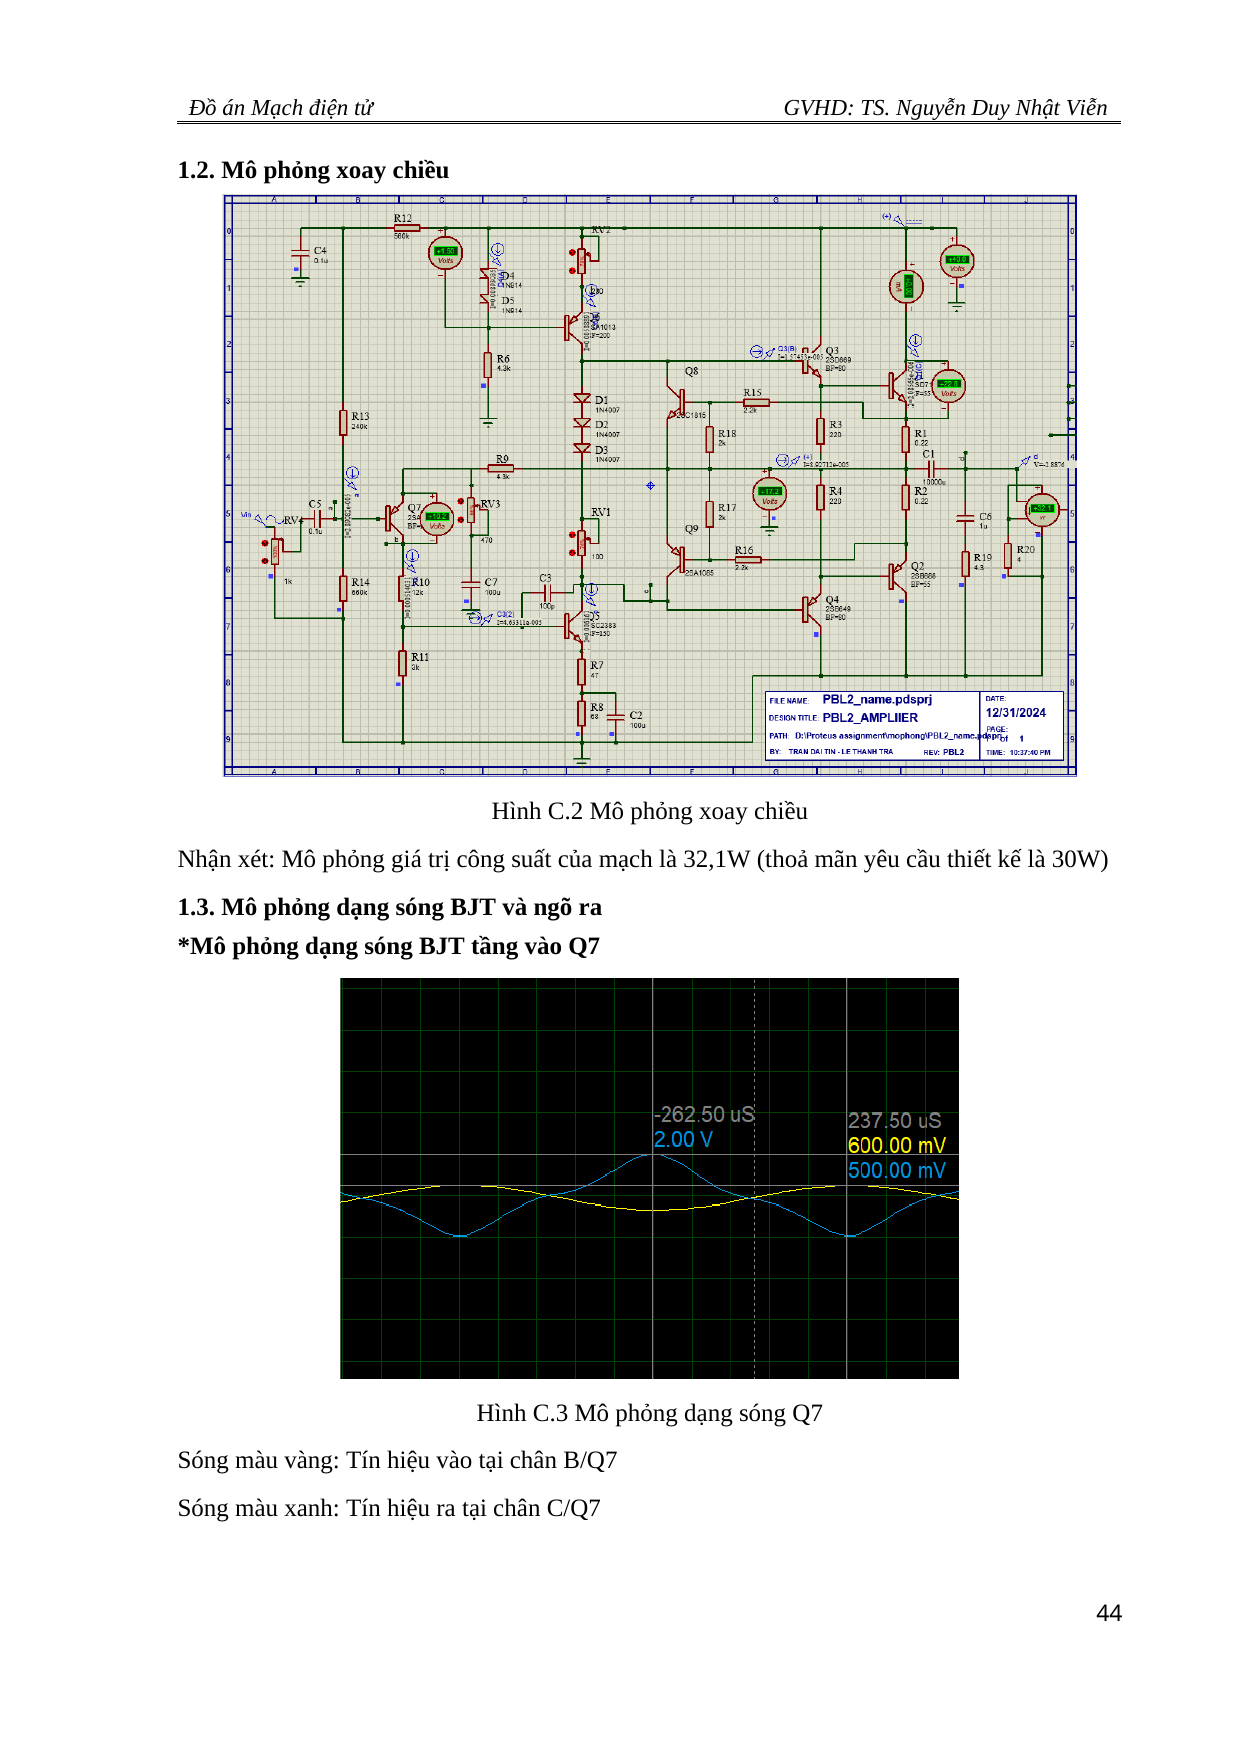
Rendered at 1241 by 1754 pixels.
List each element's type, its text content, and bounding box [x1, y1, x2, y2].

text Hình C.2 Mô phỏng xoay chiều [177, 796, 1122, 825]
picture [340, 978, 959, 1379]
text *Mô phỏng dạng sóng BJT tầng vào Q7 [177, 931, 1122, 960]
text Sóng màu xanh: Tín hiệu ra tại chân C/Q7 [177, 1493, 1122, 1522]
text Sóng màu vàng: Tín hiệu vào tại chân B/Q7 [177, 1446, 1122, 1474]
text Nhận xét: Mô phỏng giá trị công suất của mạch là 32,1W (thoả mãn yêu cầu thiết kế là 30W) [177, 844, 1122, 873]
subtitle 1.2. Mô phỏng xoay chiều [177, 155, 1122, 184]
picture [222, 194, 1077, 777]
text Hình C.3 Mô phỏng dạng sóng Q7 [177, 1398, 1122, 1427]
subtitle 1.3. Mô phỏng dạng sóng BJT và ngõ ra [177, 892, 1122, 920]
